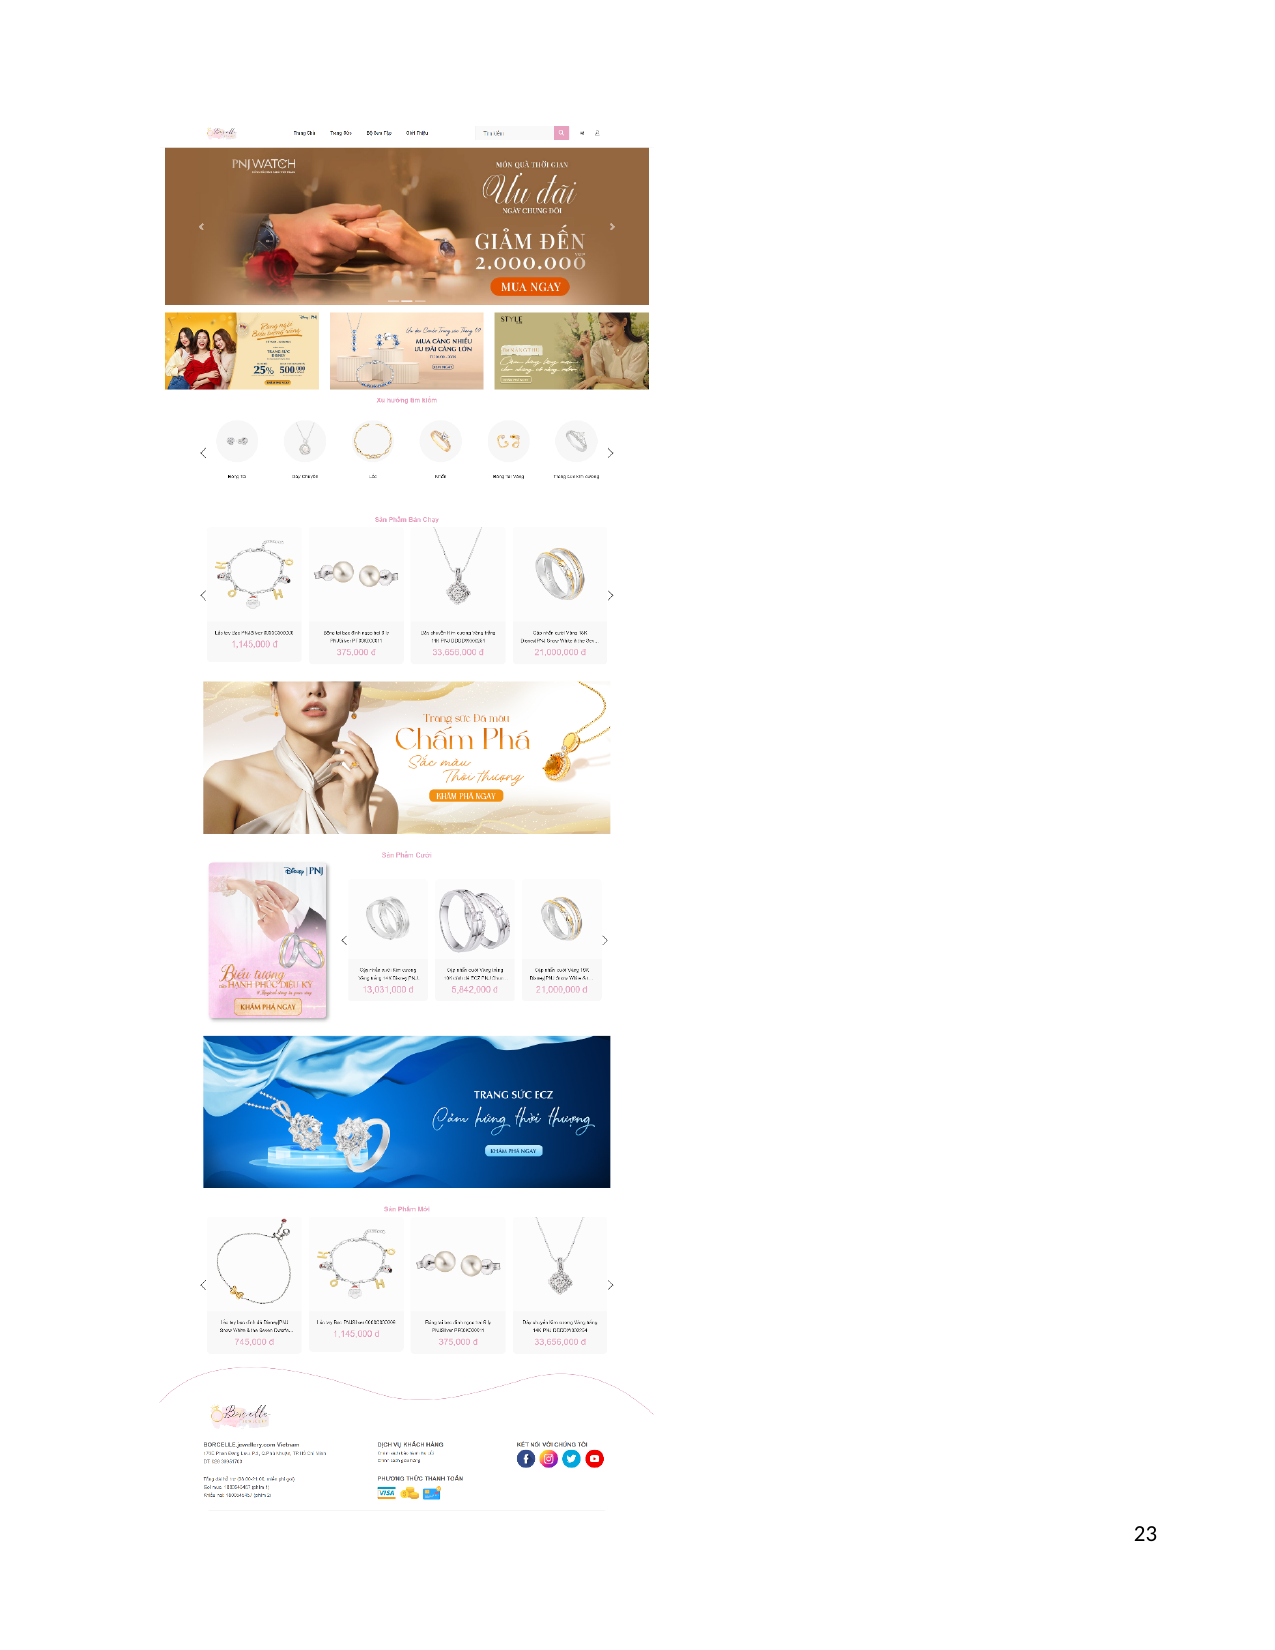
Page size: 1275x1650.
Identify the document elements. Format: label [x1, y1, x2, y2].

picture [159, 118, 654, 1519]
